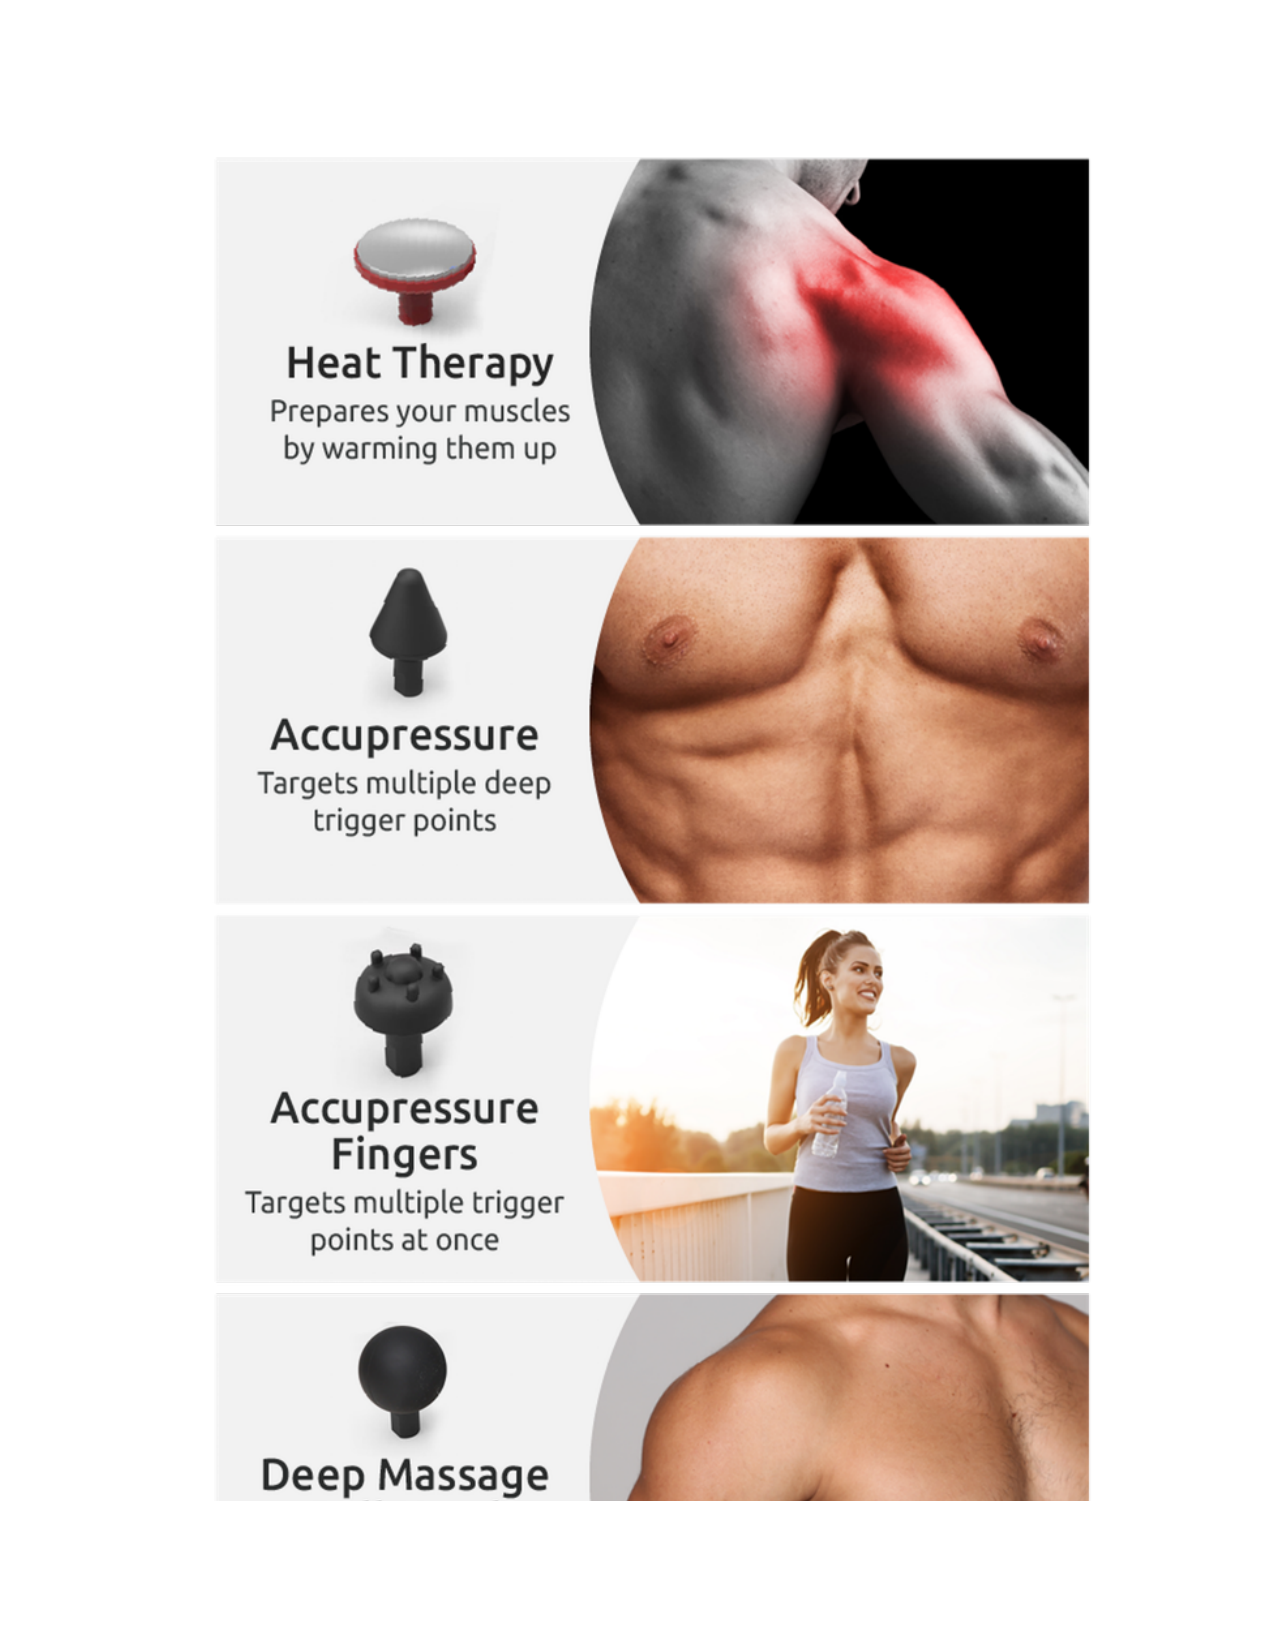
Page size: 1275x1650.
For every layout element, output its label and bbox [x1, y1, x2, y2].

picture [206, 150, 1093, 1501]
